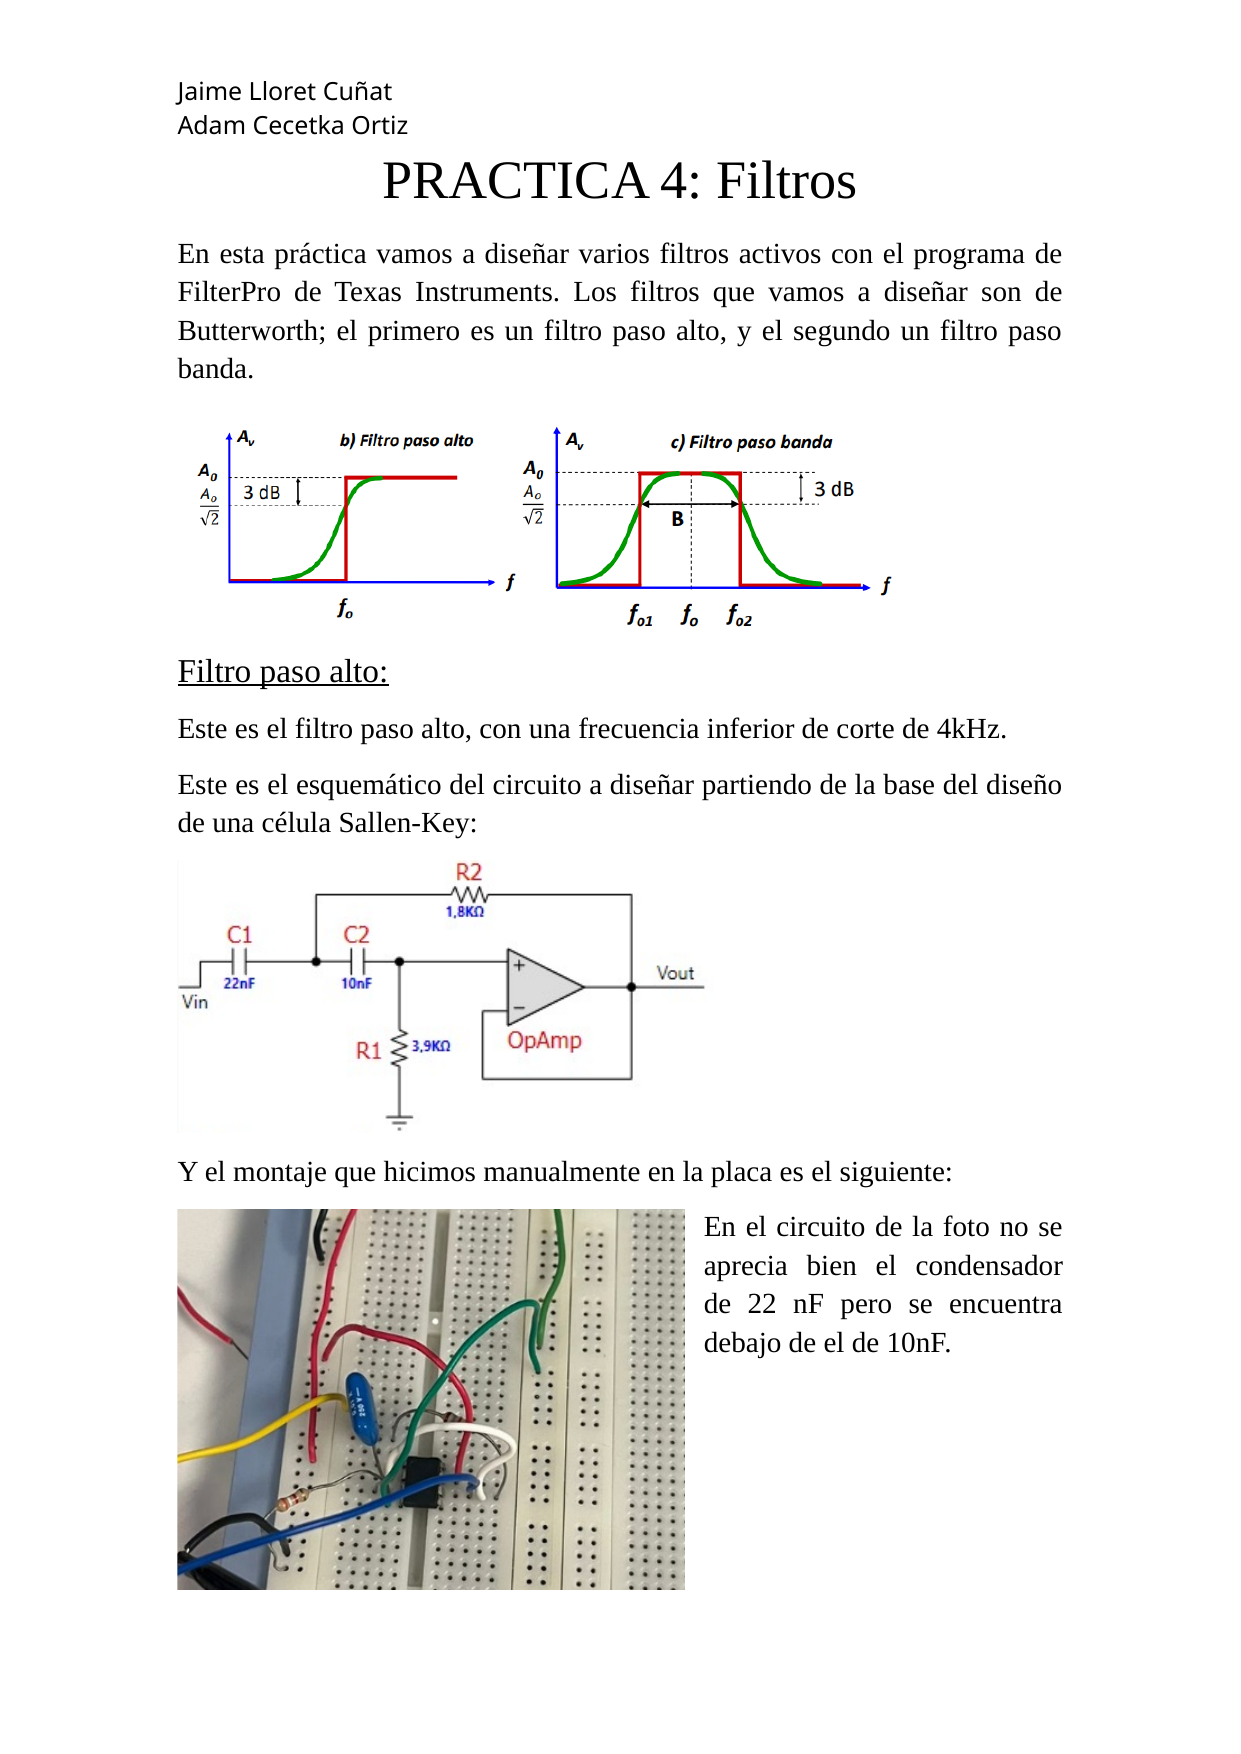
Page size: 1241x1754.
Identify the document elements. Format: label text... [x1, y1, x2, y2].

picture [177, 406, 912, 630]
text PRACTICA 4: Filtros [177, 148, 1063, 210]
text En el circuito de la foto no se aprecia bien el condensador de 22 nF pero se encuentra debajo de el de 10nF. [685, 1209, 1063, 1359]
picture [177, 860, 748, 1133]
text Este es el filtro paso alto, con una frecuencia inferior de corte de 4kHz. [177, 712, 1063, 745]
text Filtro paso alto: [177, 651, 1063, 689]
text En esta práctica vamos a diseñar varios filtros activos con el programa de FilterPro de Texas Instruments. Los filtros que vamos a diseñar son de Butterworth; el primero es un filtro paso alto, y el segundo un filtro paso banda. [177, 236, 1063, 385]
picture [177, 1209, 685, 1590]
text Y el montaje que hicimos manualmente en la placa es el siguiente: [177, 1154, 1063, 1188]
text Este es el esquemático del circuito a diseñar partiendo de la base del diseño de una célula Sallen-Key: [177, 767, 1063, 839]
